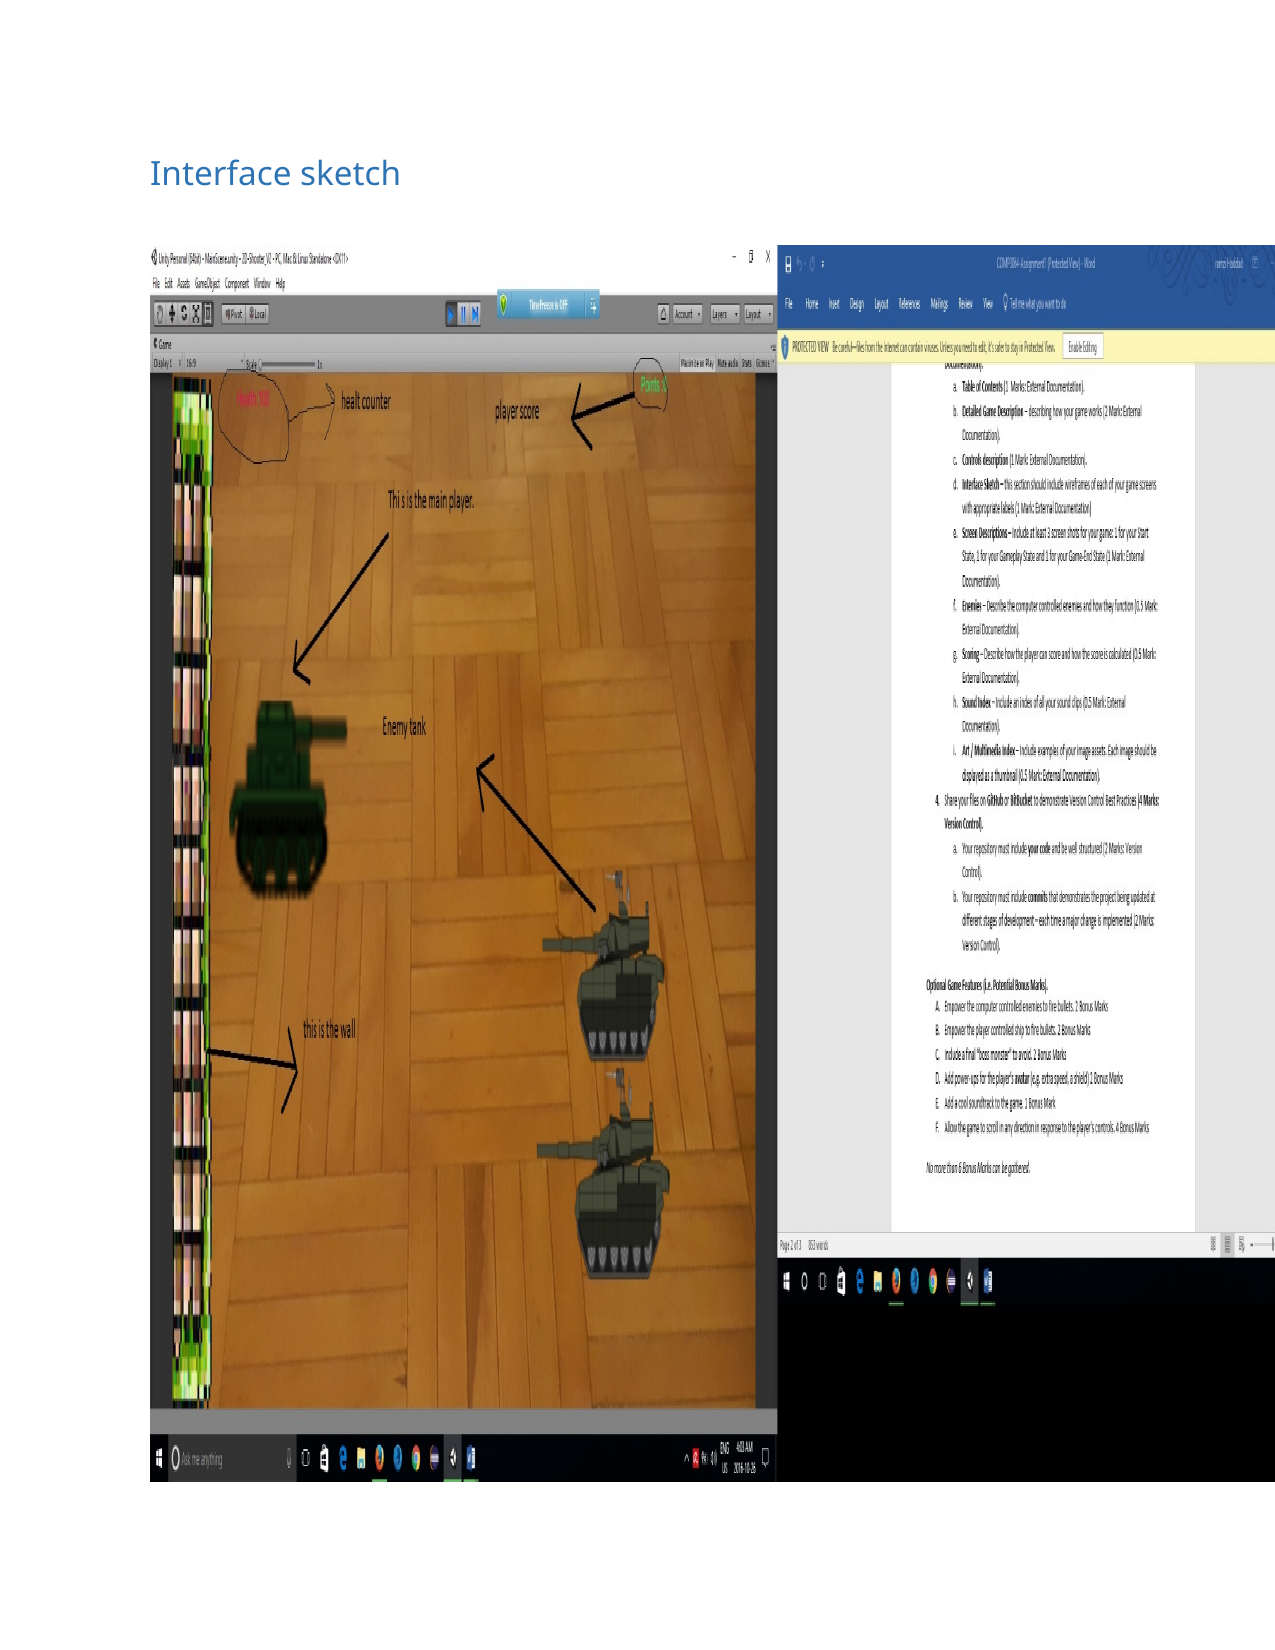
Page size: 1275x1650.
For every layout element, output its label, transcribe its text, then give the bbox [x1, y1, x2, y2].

picture [150, 245, 1275, 1482]
subtitle Interface sketch [150, 150, 1125, 195]
